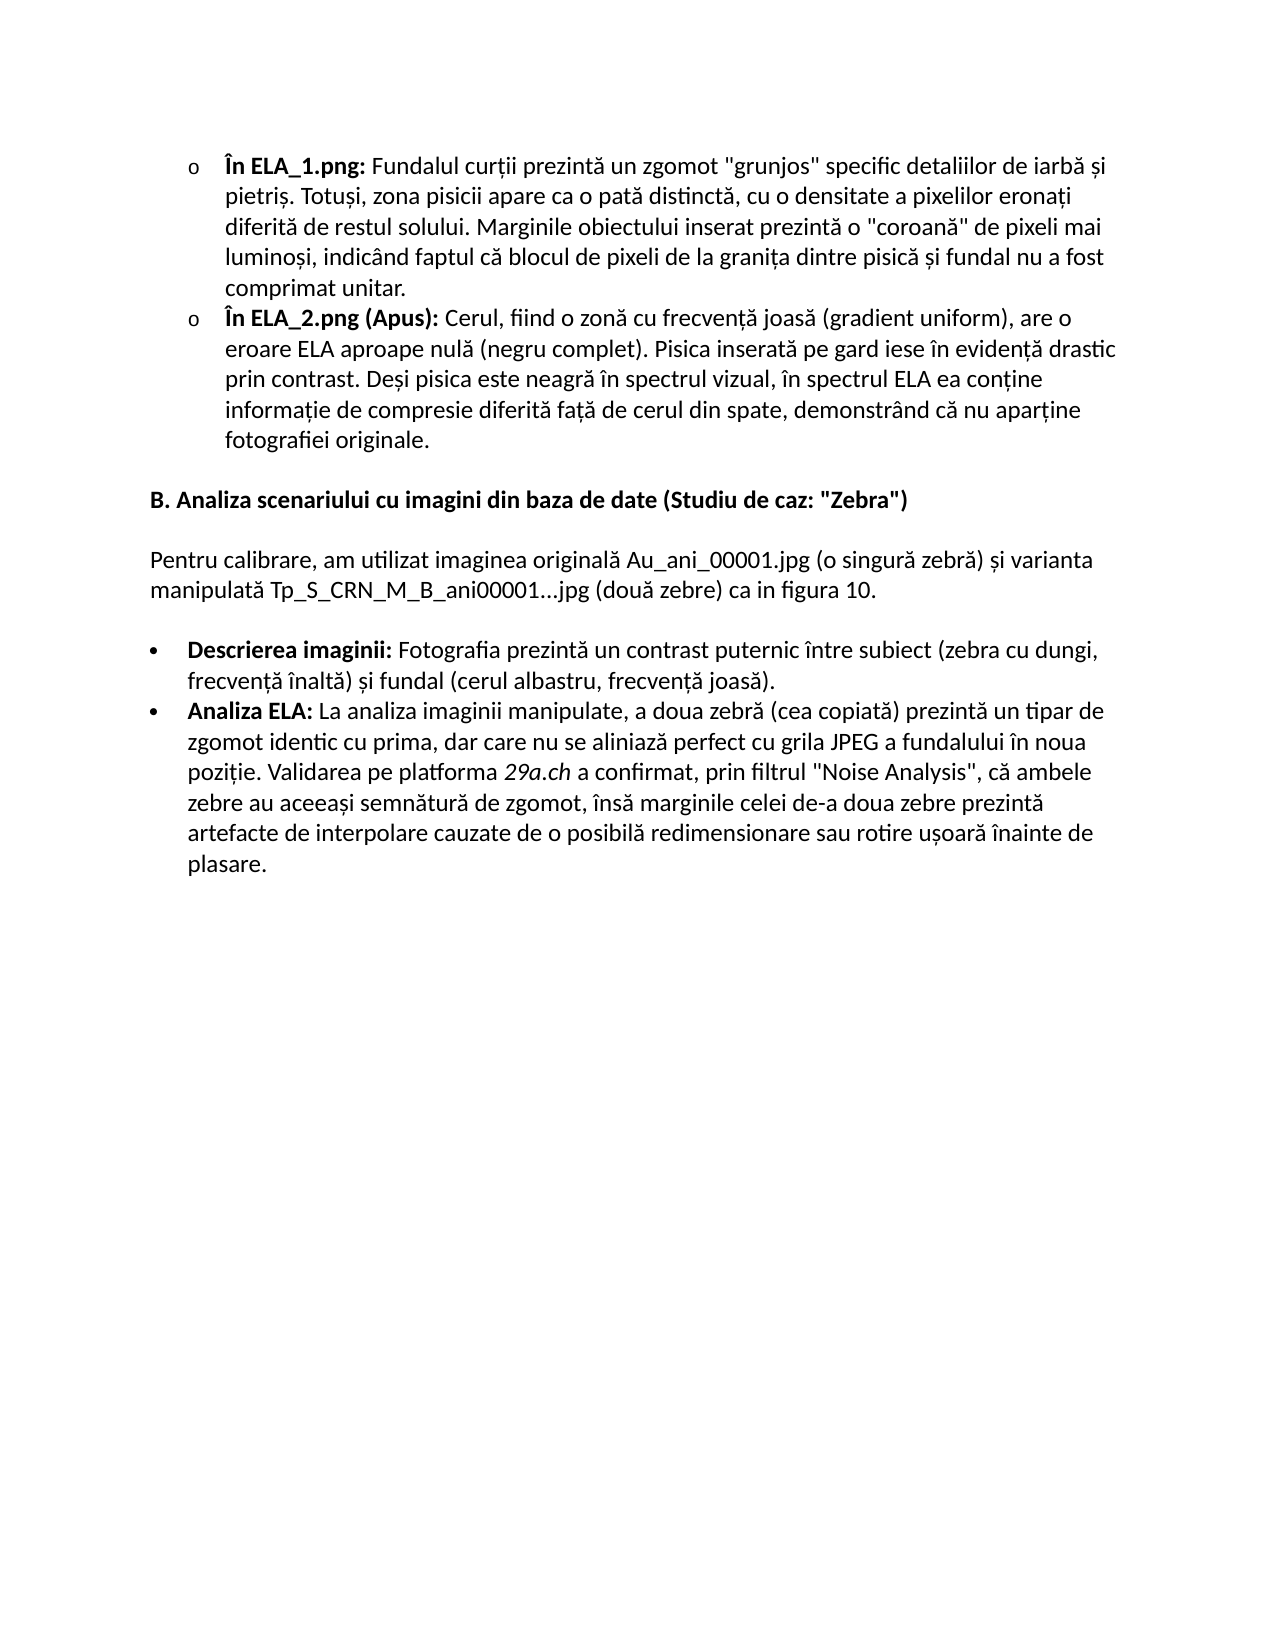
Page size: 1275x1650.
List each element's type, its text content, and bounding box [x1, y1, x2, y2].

list În ELA_2.png (Apus): Cerul, fiind o zonă cu frecvență joasă (gradient uniform), are o eroare ELA aproape nulă (negru complet). Pisica inserată pe gard iese în evidență drastic prin contrast. Deși pisica este neagră în spectrul vizual, în spectrul ELA ea conține informație de compresie diferită față de cerul din spate, demonstrând că nu aparține fotografiei originale. [187, 303, 1125, 455]
list Descrierea imaginii: Fotografia prezintă un contrast puternic între subiect (zebra cu dungi, frecvență înaltă) și fundal (cerul albastru, frecvență joasă). [150, 634, 1125, 695]
text B. Analiza scenariului cu imagini din baza de date (Studiu de caz: "Zebra") [150, 484, 1125, 515]
text Pentru calibrare, am utilizat imaginea originală Au_ani_00001.jpg (o singură zebră) și varianta manipulată Tp_S_CRN_M_B_ani00001...jpg (două zebre) ca in figura 10. [150, 544, 1125, 605]
list Analiza ELA: La analiza imaginii manipulate, a doua zebră (cea copiată) prezintă un tipar de zgomot identic cu prima, dar care nu se aliniază perfect cu grila JPEG a fundalului în noua poziție. Validarea pe platforma 29a.ch a confirmat, prin filtrul "Noise Analysis", că ambele zebre au aceeași semnătură de zgomot, însă marginile celei de-a doua zebre prezintă artefacte de interpolare cauzate de o posibilă redimensionare sau rotire ușoară înainte de plasare. [150, 695, 1125, 878]
list În ELA_1.png: Fundalul curții prezintă un zgomot "grunjos" specific detaliilor de iarbă și pietriș. Totuși, zona pisicii apare ca o pată distinctă, cu o densitate a pixelilor eronați diferită de restul solului. Marginile obiectului inserat prezintă o "coroană" de pixeli mai luminoși, indicând faptul că blocul de pixeli de la granița dintre pisică și fundal nu a fost comprimat unitar. [187, 150, 1125, 303]
